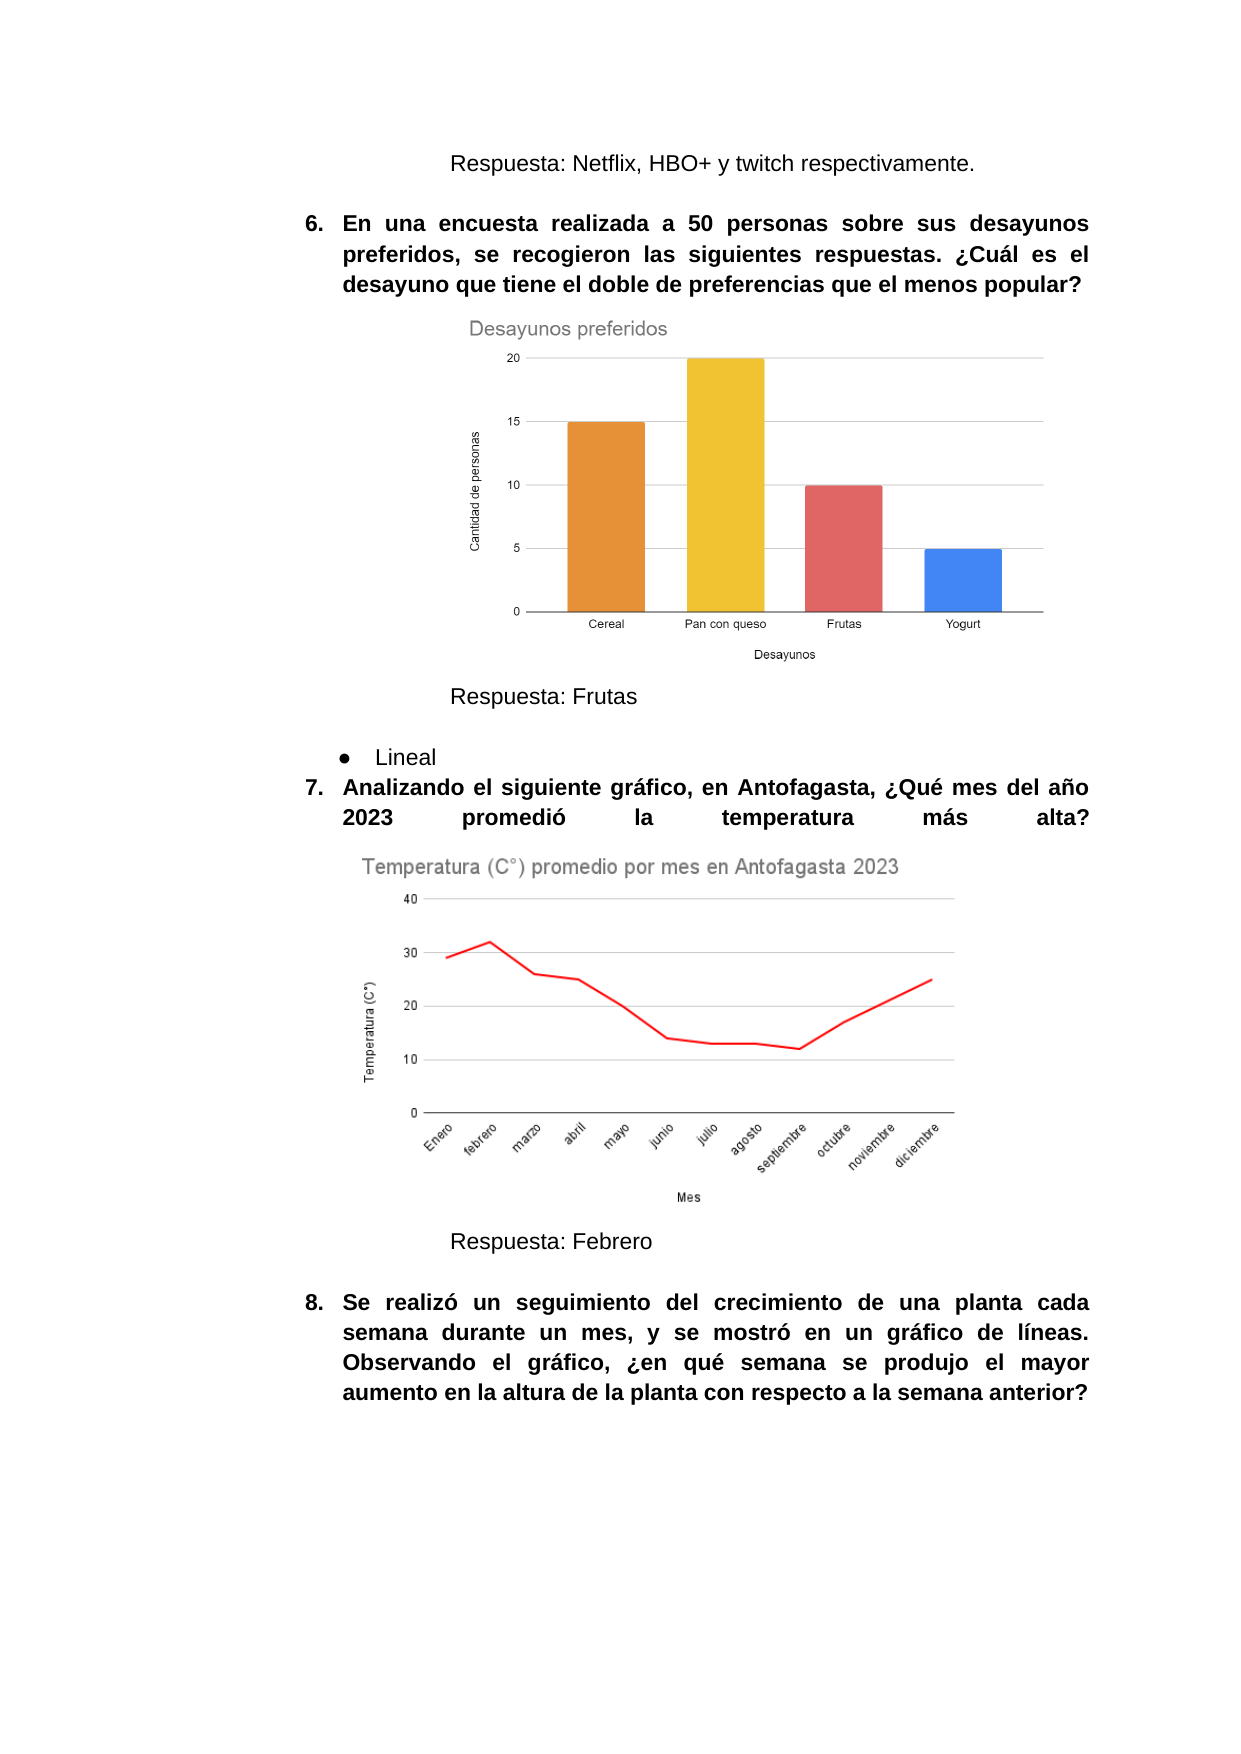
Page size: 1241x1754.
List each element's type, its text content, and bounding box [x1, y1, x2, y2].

text Respuesta: Frutas [450, 683, 1090, 709]
picture [450, 301, 1062, 680]
picture [342, 834, 974, 1225]
list Lineal [337, 744, 1090, 770]
list En una encuesta realizada a 50 personas sobre sus desayunos preferidos, se recogieron las siguientes respuestas. ¿Cuál es el desayuno que tiene el doble de preferencias que el menos popular? [305, 210, 1090, 297]
list Se realizó un seguimiento del crecimiento de una planta cada semana durante un mes, y se mostró en un gráfico de líneas. Observando el gráfico, ¿en qué semana se produjo el mayor aumento en la altura de la planta con respecto a la semana anterior? [305, 1289, 1090, 1406]
text Respuesta: Netflix, HBO+ y twitch respectivamente. [450, 150, 1090, 176]
text Respuesta: Febrero [375, 1228, 1090, 1254]
